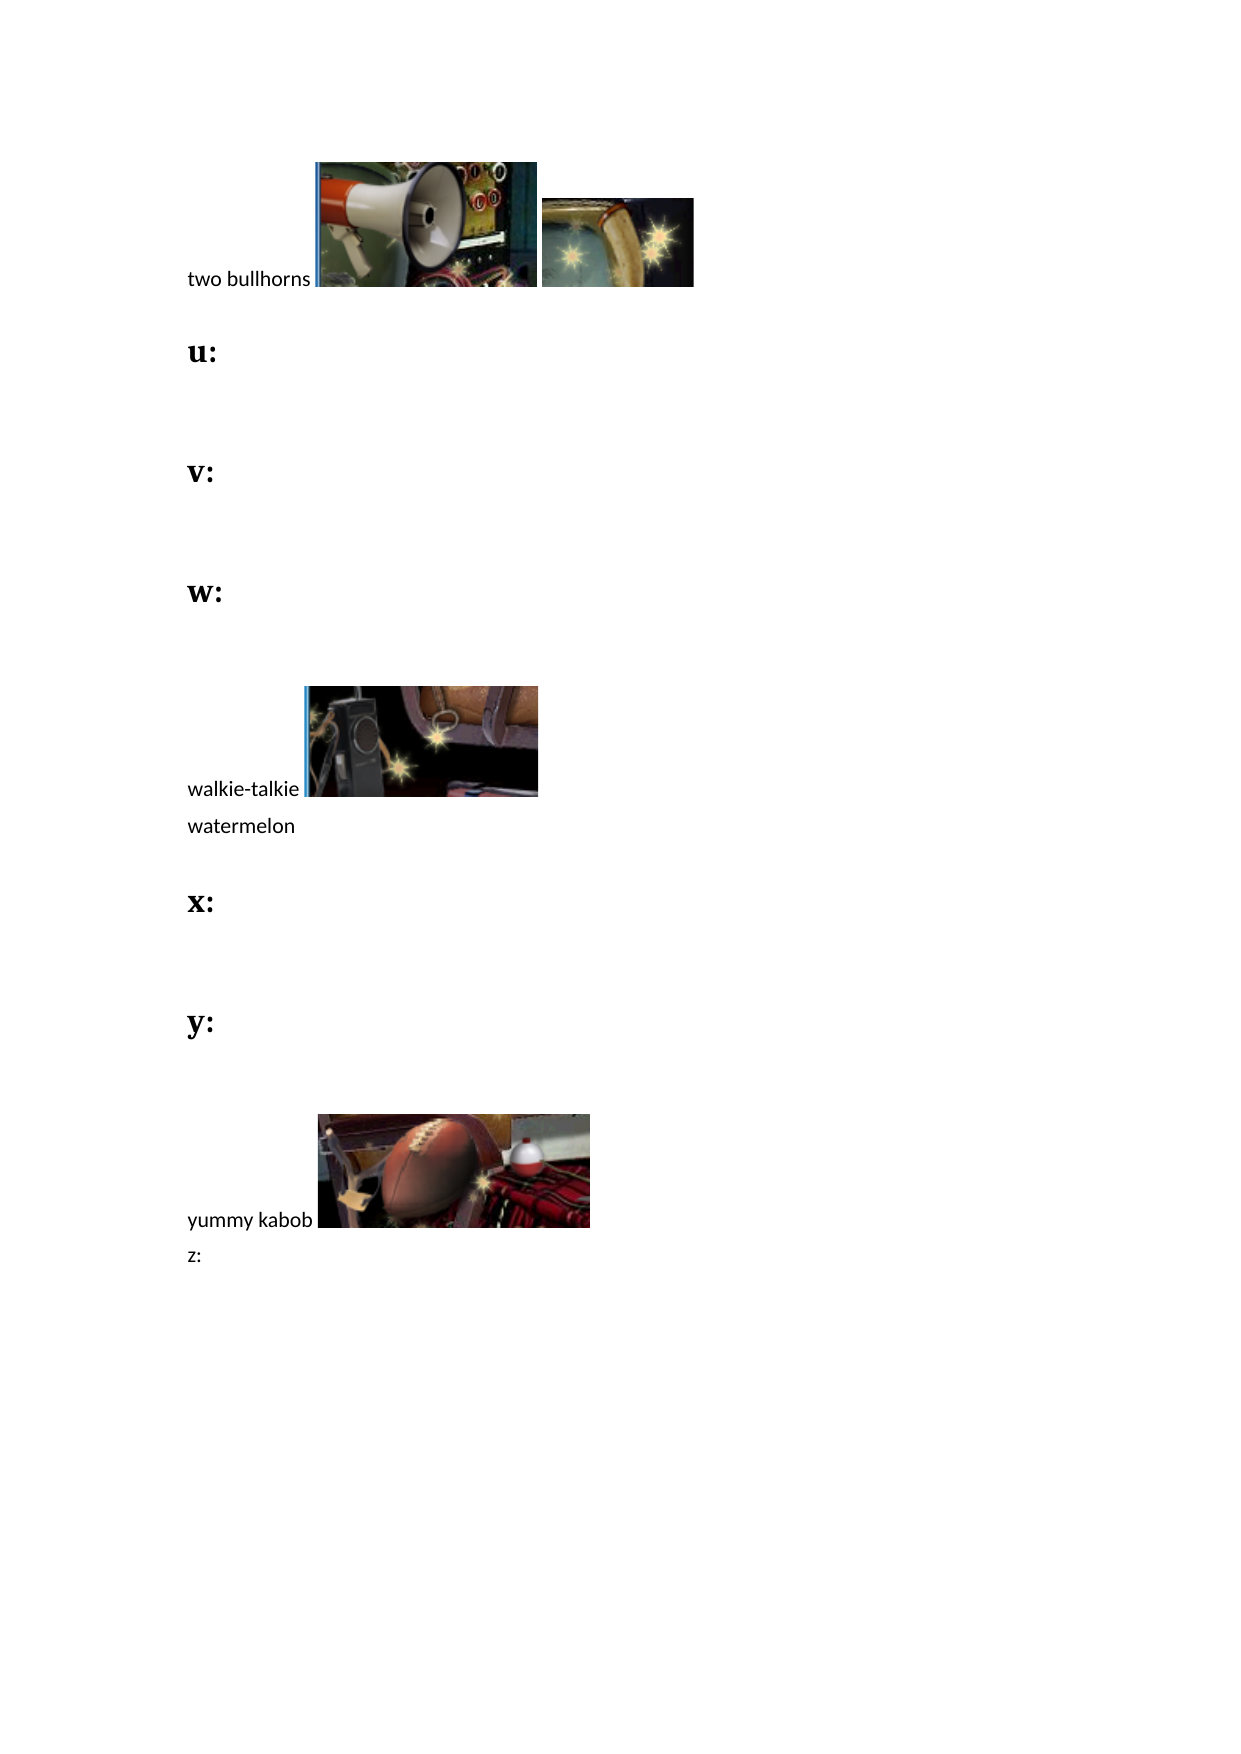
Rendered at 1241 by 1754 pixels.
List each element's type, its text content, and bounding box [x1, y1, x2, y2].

subtitle x: [187, 869, 1053, 934]
picture [542, 198, 694, 287]
text z: [187, 1239, 1053, 1271]
text walkie-talkie [187, 679, 1053, 809]
text watermelon [187, 809, 1053, 842]
subtitle v: [187, 439, 1053, 504]
picture [304, 686, 539, 797]
picture [317, 1114, 590, 1228]
subtitle w: [187, 559, 1053, 624]
subtitle y: [187, 989, 1053, 1054]
picture [315, 162, 537, 287]
subtitle u: [187, 319, 1053, 384]
